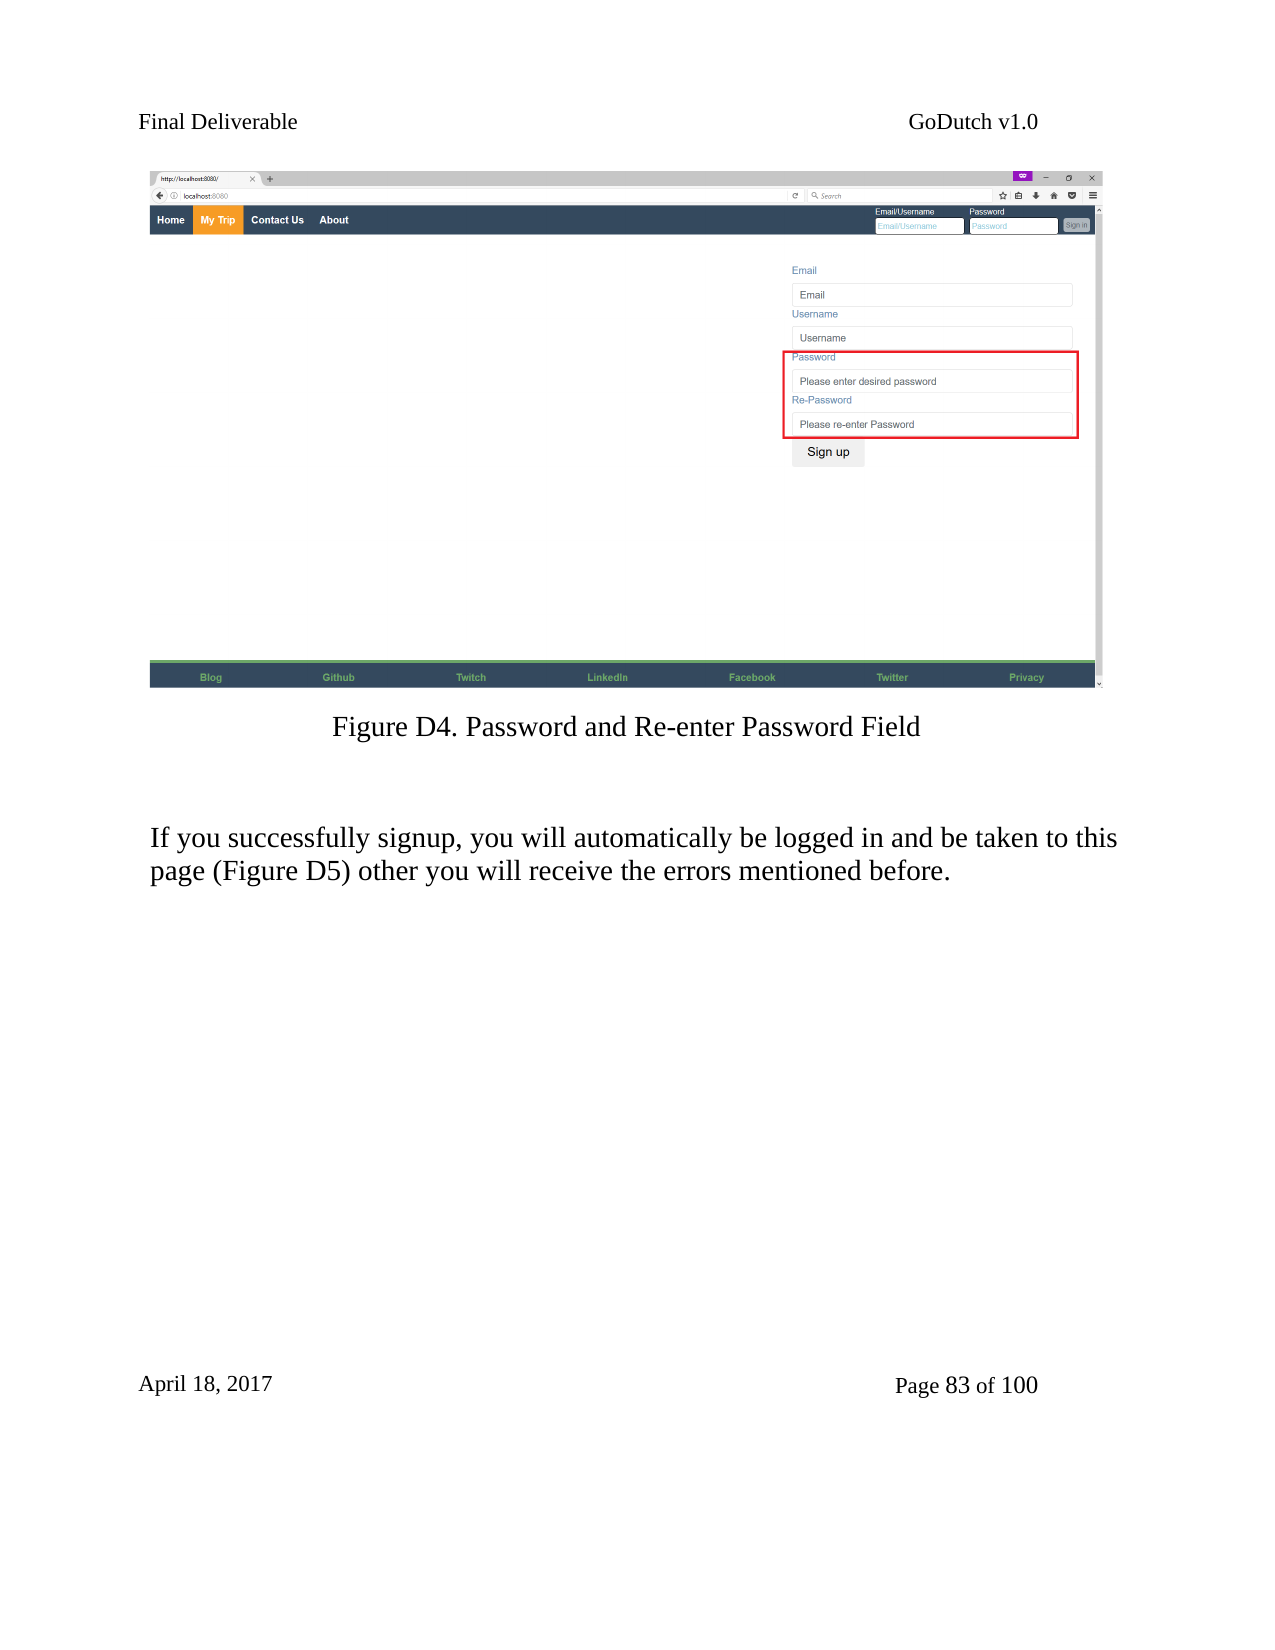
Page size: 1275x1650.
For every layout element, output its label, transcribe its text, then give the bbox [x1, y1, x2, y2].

table_cell Figure D4. Password and Re-enter Password Field [139, 698, 1114, 753]
picture [149, 171, 1103, 688]
text If you successfully signup, you will automatically be logged in and be taken to this page (Figure D5) other you will receive the errors mentioned before. [150, 820, 1125, 887]
table_header [139, 161, 1114, 698]
